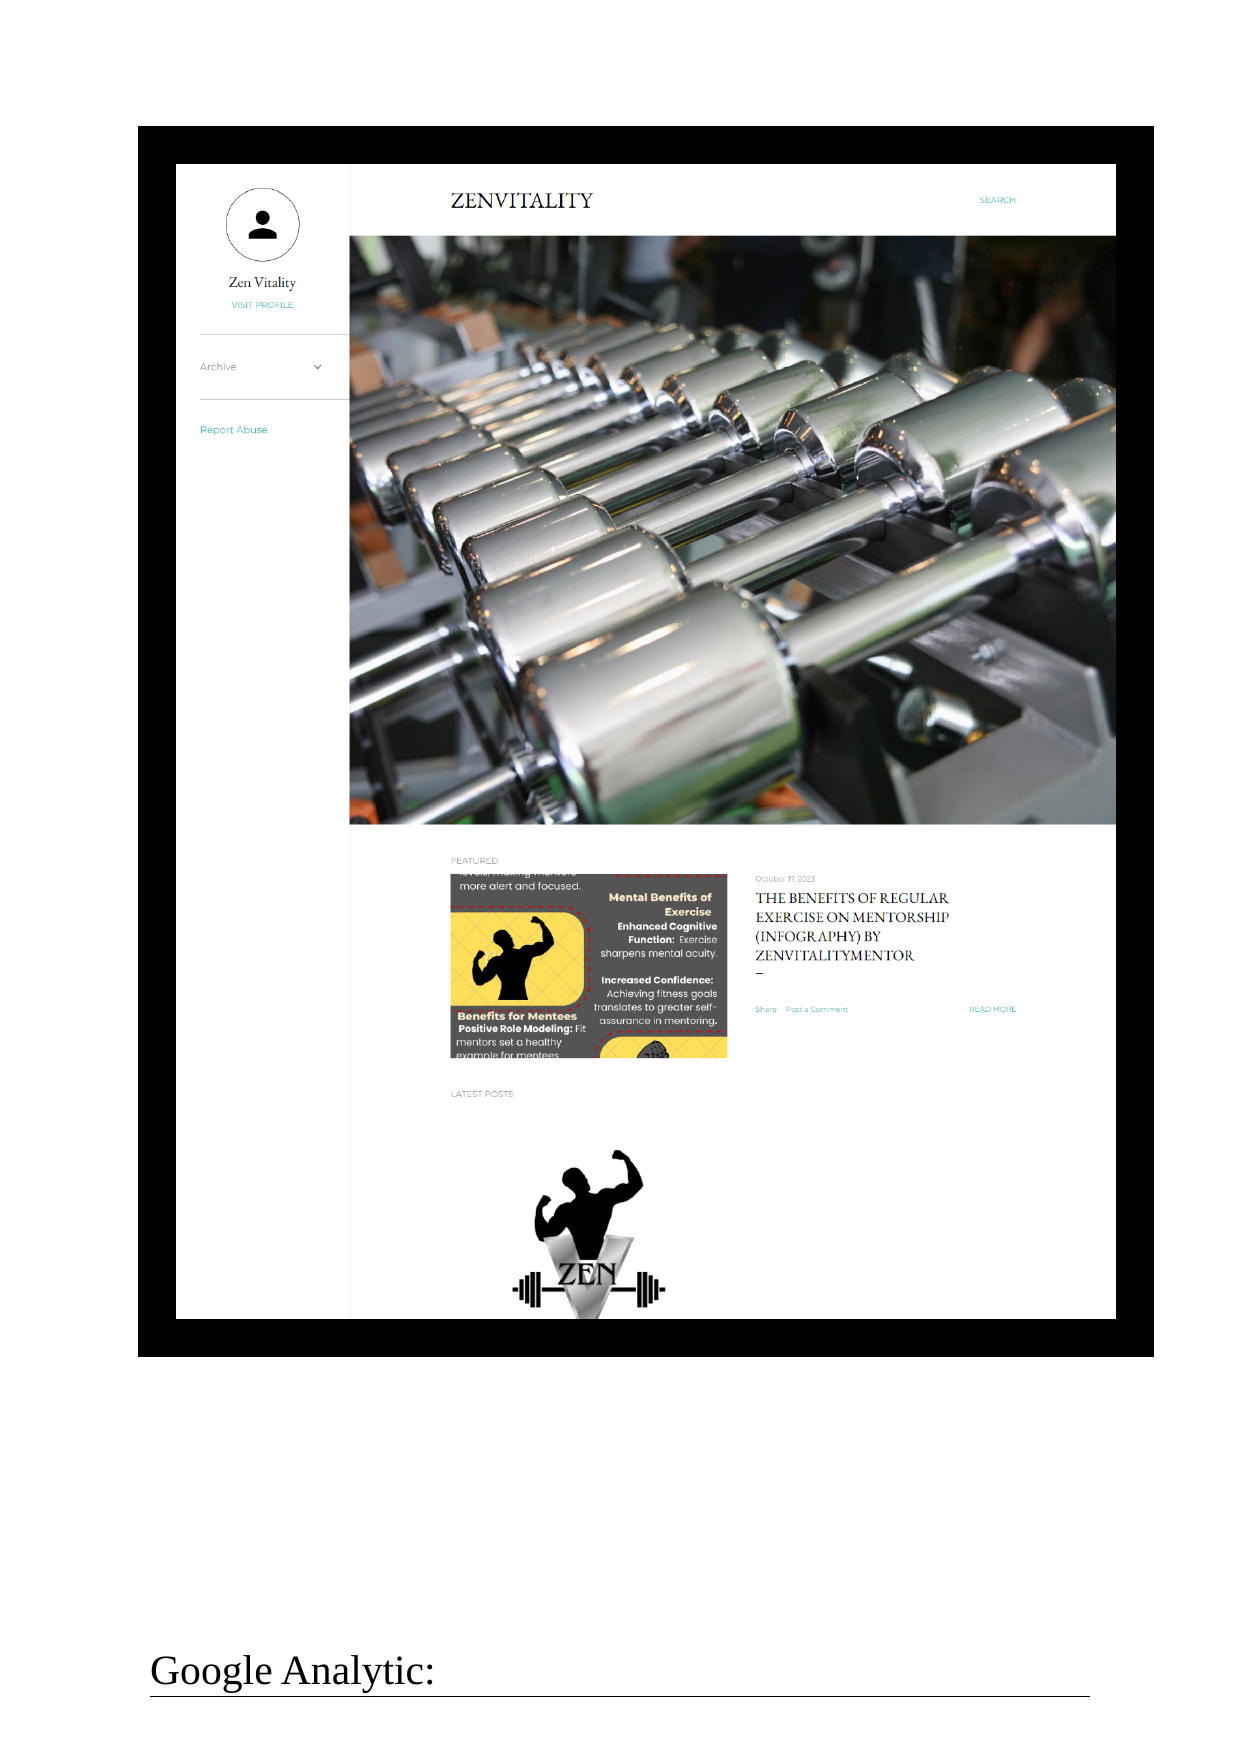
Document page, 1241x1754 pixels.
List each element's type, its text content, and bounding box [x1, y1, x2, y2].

picture [176, 164, 1116, 1319]
text Google Analytic: [150, 1646, 1090, 1696]
